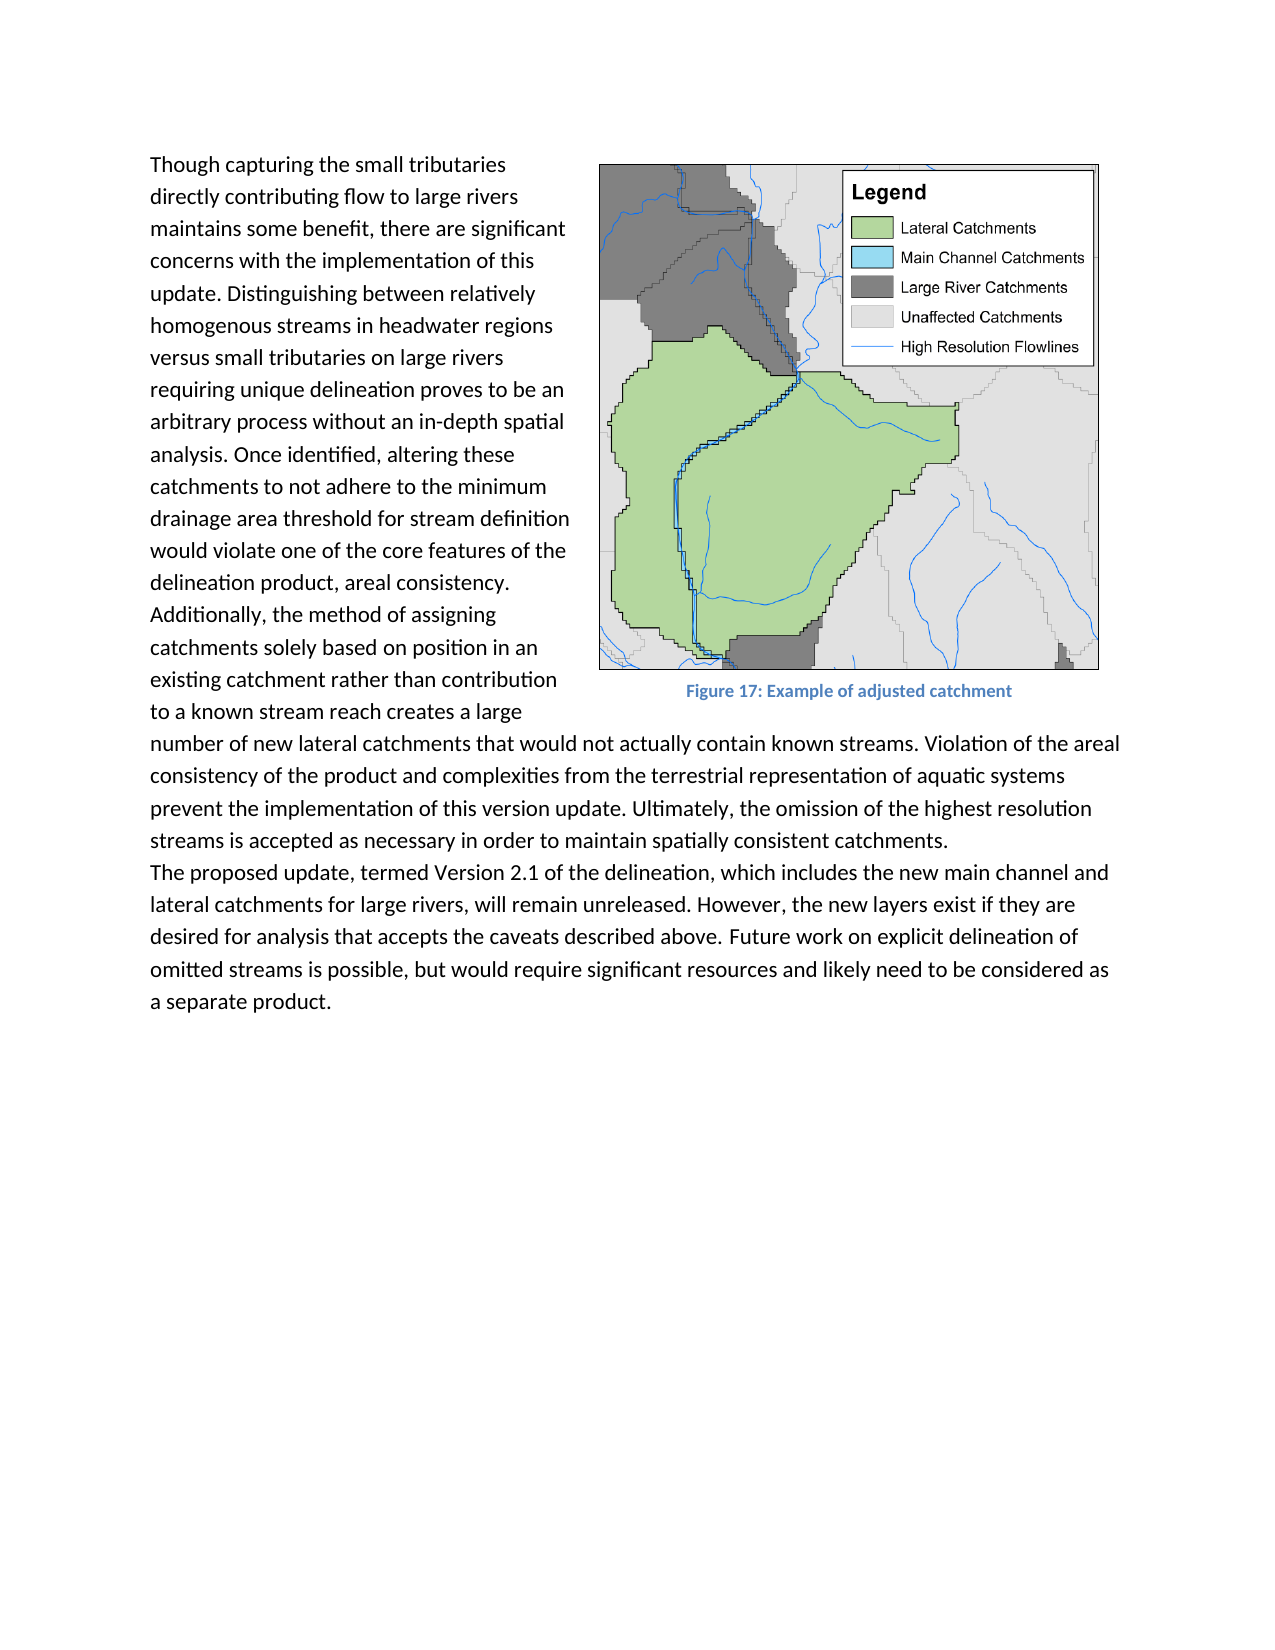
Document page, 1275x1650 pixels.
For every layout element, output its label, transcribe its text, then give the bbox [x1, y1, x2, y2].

text The proposed update, termed Version 2.1 of the delineation, which includes the new main channel and lateral catchments for large rivers, will remain unreleased. However, the new layers exist if they are desired for analysis that accepts the caveats described above. Future work on explicit delineation of omitted streams is possible, but would require significant resources and likely need to be considered as a separate product. [150, 858, 1125, 1015]
picture [600, 165, 1098, 669]
